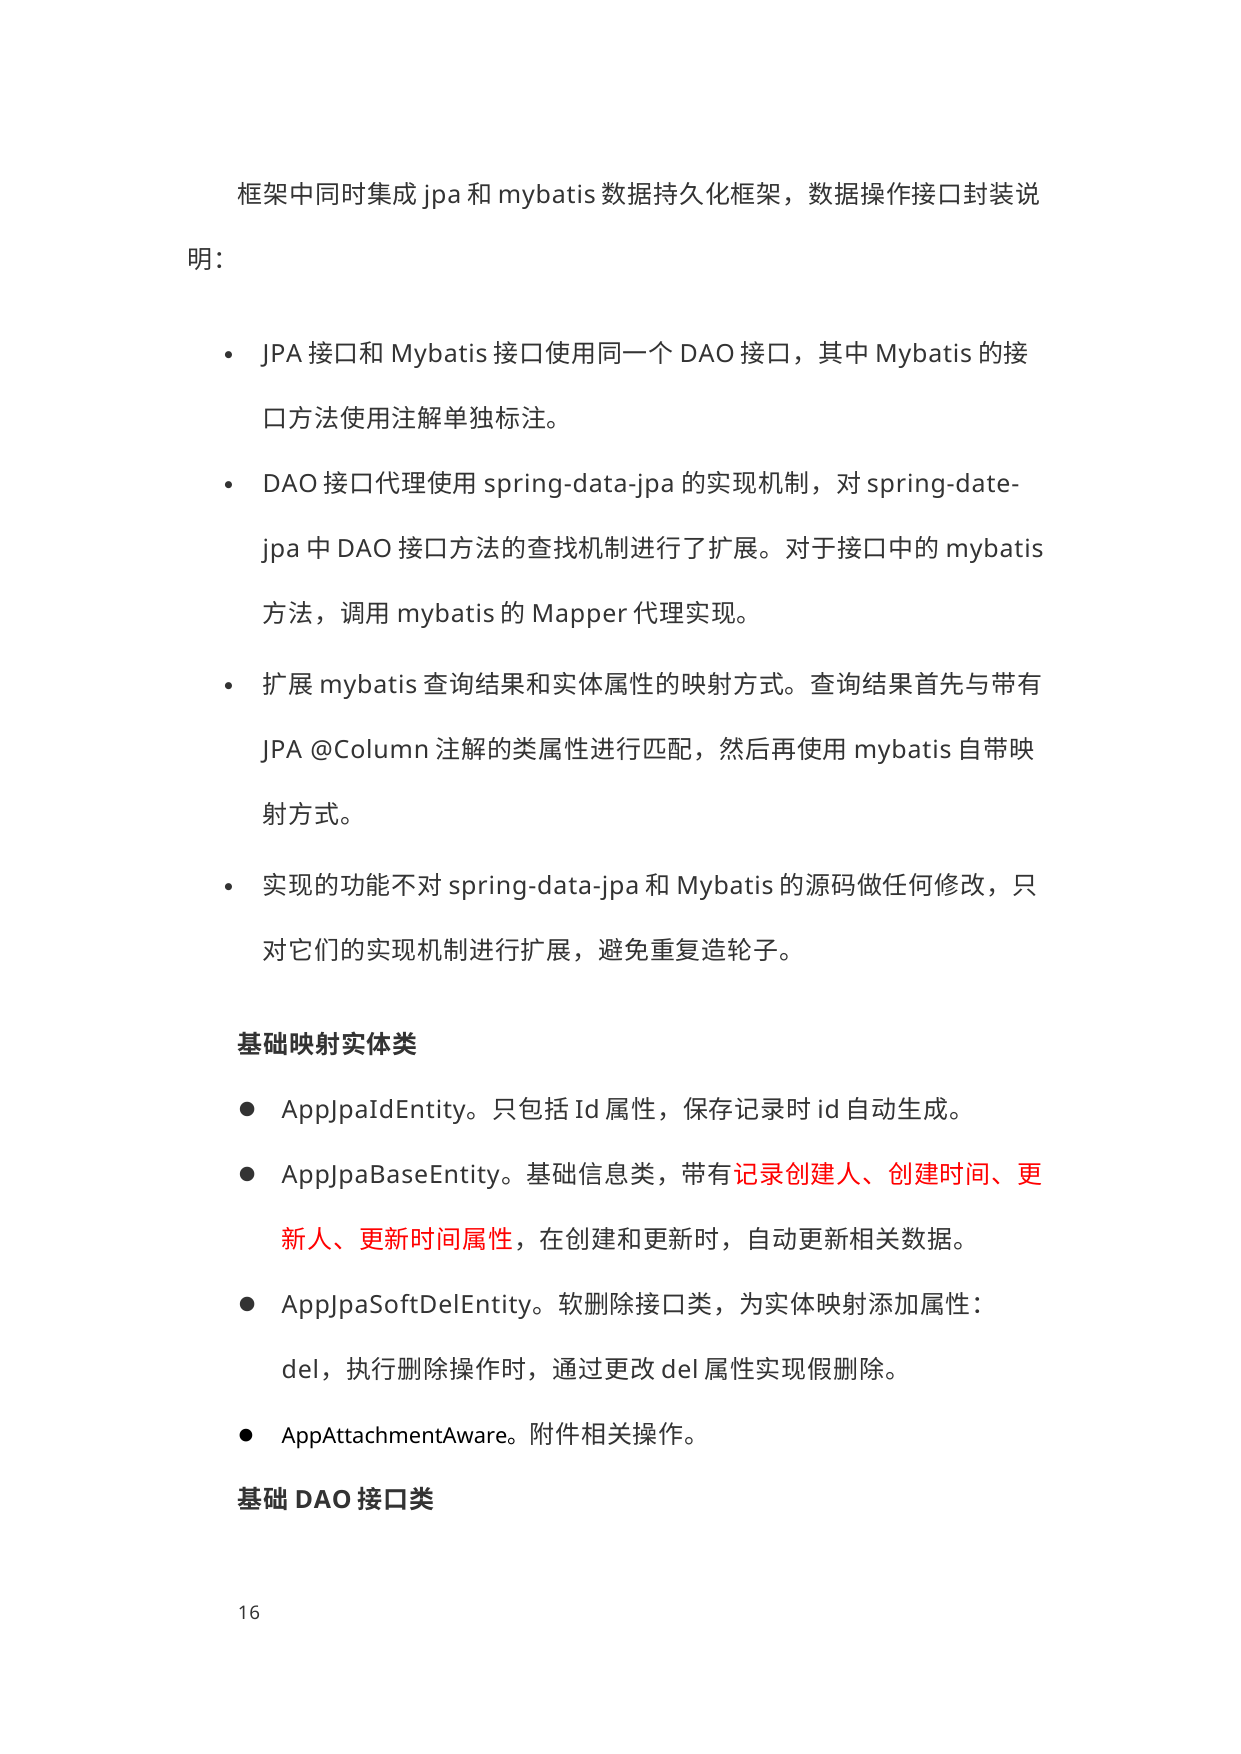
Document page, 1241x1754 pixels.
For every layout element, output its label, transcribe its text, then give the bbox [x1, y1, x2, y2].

list AppAttachmentAware。附件相关操作。 [238, 1401, 1053, 1466]
text 基础DAO接口类 [238, 1466, 1053, 1531]
list 扩展mybatis查询结果和实体属性的映射方式。查询结果首先与带有JPA @Column注解的类属性进行匹配，然后再使用mybatis自带映射方式。 [225, 650, 1053, 845]
list AppJpaBaseEntity。基础信息类，带有记录创建人、创建时间、更新人、更新时间属性，在创建和更新时，自动更新相关数据。 [238, 1141, 1053, 1271]
text 框架中同时集成jpa和mybatis数据持久化框架，数据操作接口封装说明： [187, 160, 1053, 290]
list 实现的功能不对spring-data-jpa和Mybatis的源码做任何修改，只对它们的实现机制进行扩展，避免重复造轮子。 [225, 851, 1053, 981]
list DAO接口代理使用spring-data-jpa的实现机制，对spring-date-jpa中DAO接口方法的查找机制进行了扩展。对于接口中的mybatis方法，调用mybatis的Mapper代理实现。 [225, 449, 1053, 644]
list AppJpaSoftDelEntity。软删除接口类，为实体映射添加属性：del，执行删除操作时，通过更改del属性实现假删除。 [238, 1271, 1053, 1401]
text 基础映射实体类 [187, 1011, 1053, 1076]
list JPA接口和Mybatis接口使用同一个DAO接口，其中Mybatis的接口方法使用注解单独标注。 [225, 319, 1053, 449]
list AppJpaIdEntity。只包括Id属性，保存记录时id自动生成。 [238, 1076, 1053, 1141]
